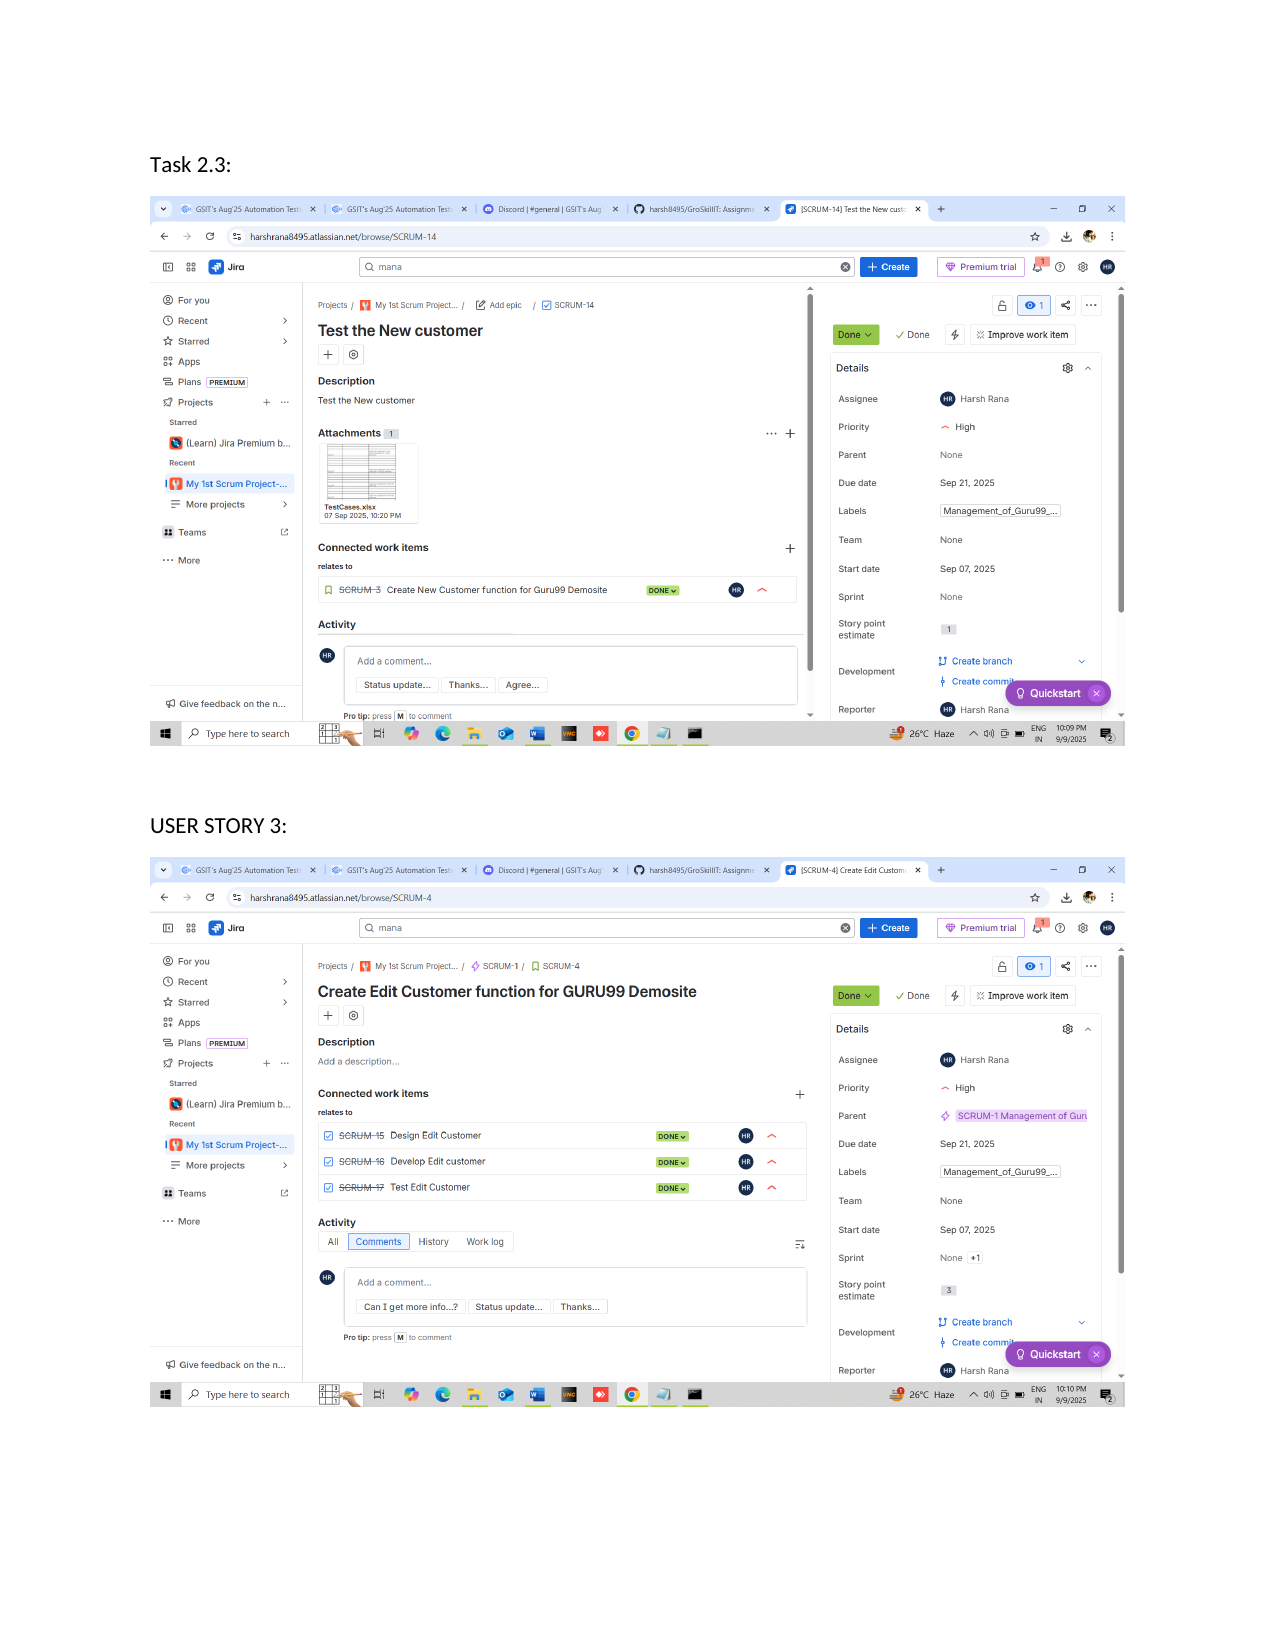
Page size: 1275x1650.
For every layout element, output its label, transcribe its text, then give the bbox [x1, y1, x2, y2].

picture [150, 857, 1125, 1407]
picture [150, 196, 1125, 746]
text USER STORY 3: [150, 811, 1125, 839]
text Task 2.3: [150, 150, 1125, 178]
